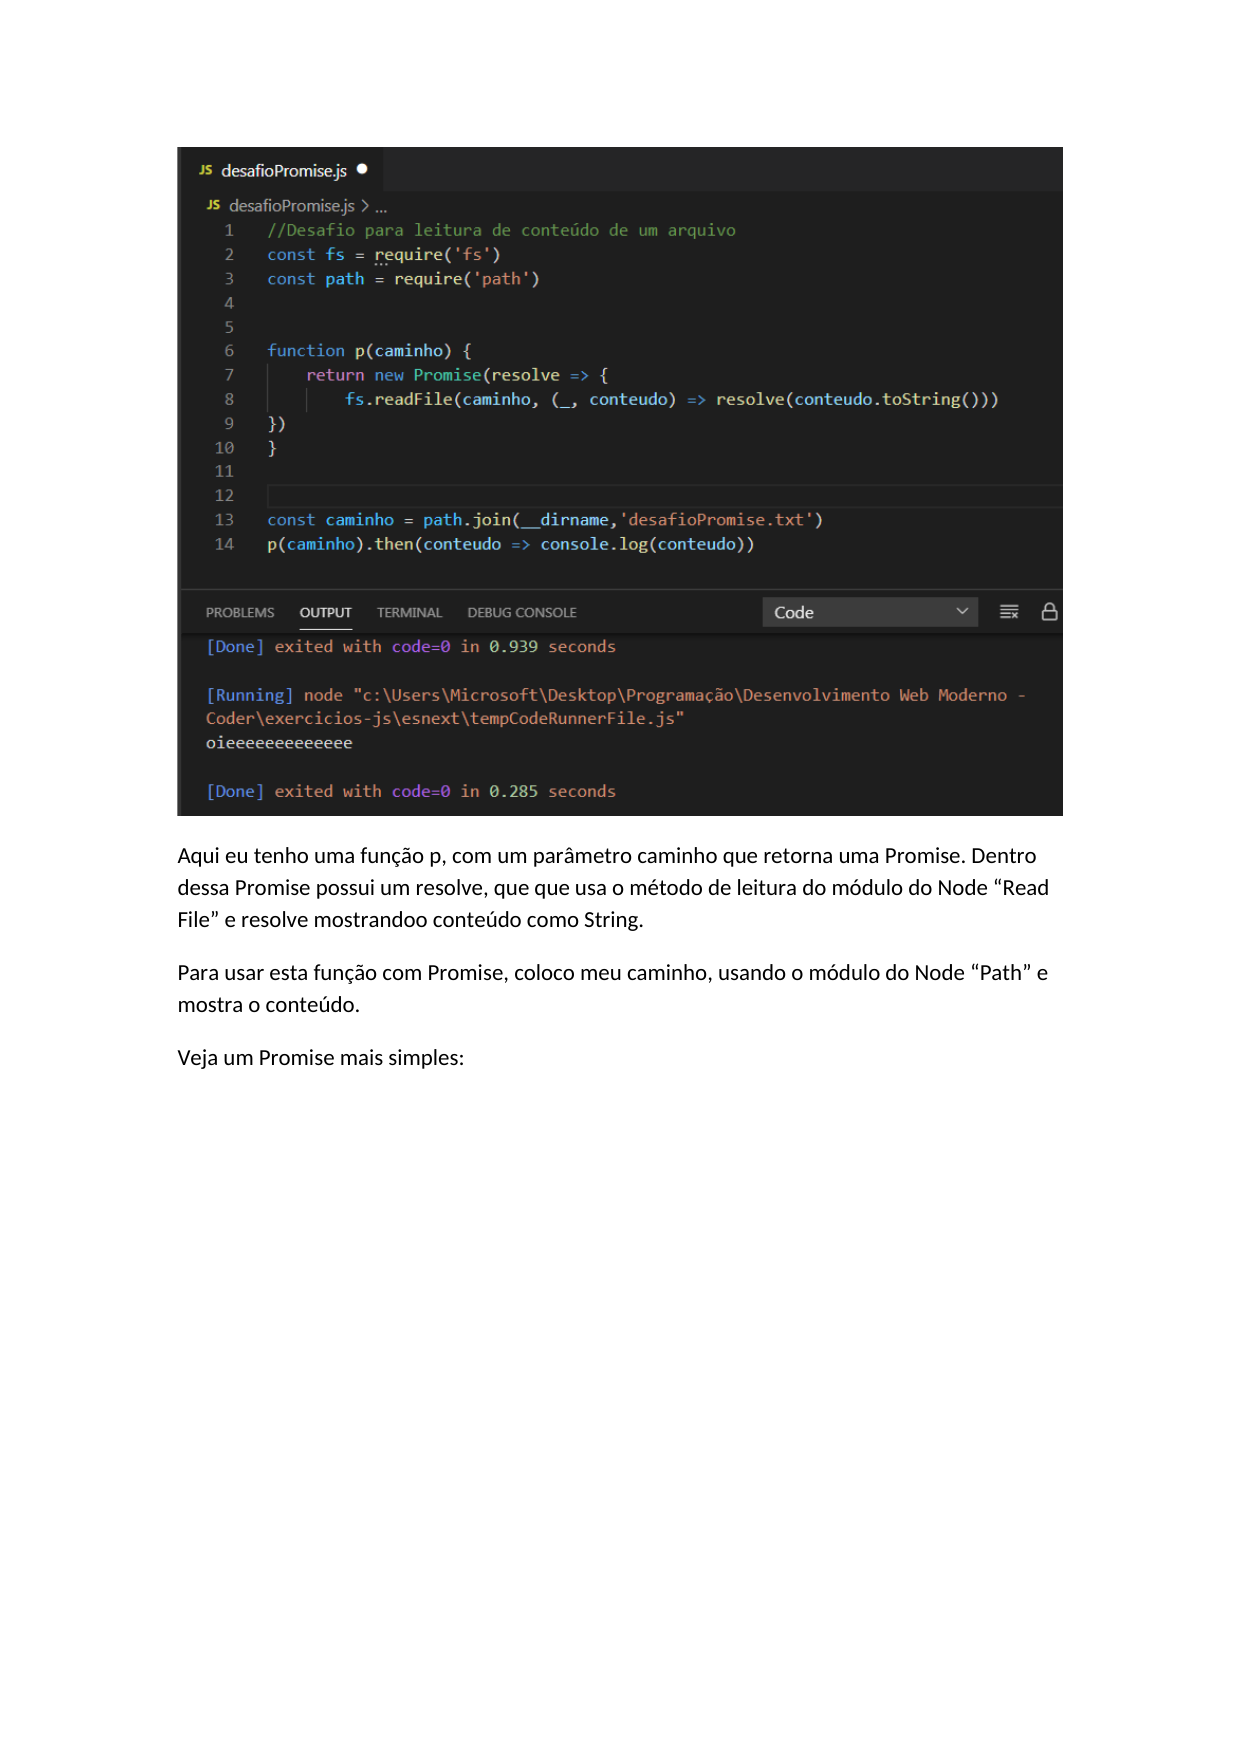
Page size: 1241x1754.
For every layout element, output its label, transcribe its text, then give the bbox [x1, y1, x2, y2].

text Para usar esta função com Promise, coloco meu caminho, usando o módulo do Node “Path” e mostra o conteúdo. [177, 958, 1063, 1018]
text Veja um Promise mais simples: [177, 1043, 1063, 1072]
picture [177, 147, 1063, 816]
text Aqui eu tenho uma função p, com um parâmetro caminho que retorna uma Promise. Dentro dessa Promise possui um resolve, que que usa o método de leitura do módulo do Node “Read File” e resolve mostrandoo conteúdo como String. [177, 841, 1063, 933]
